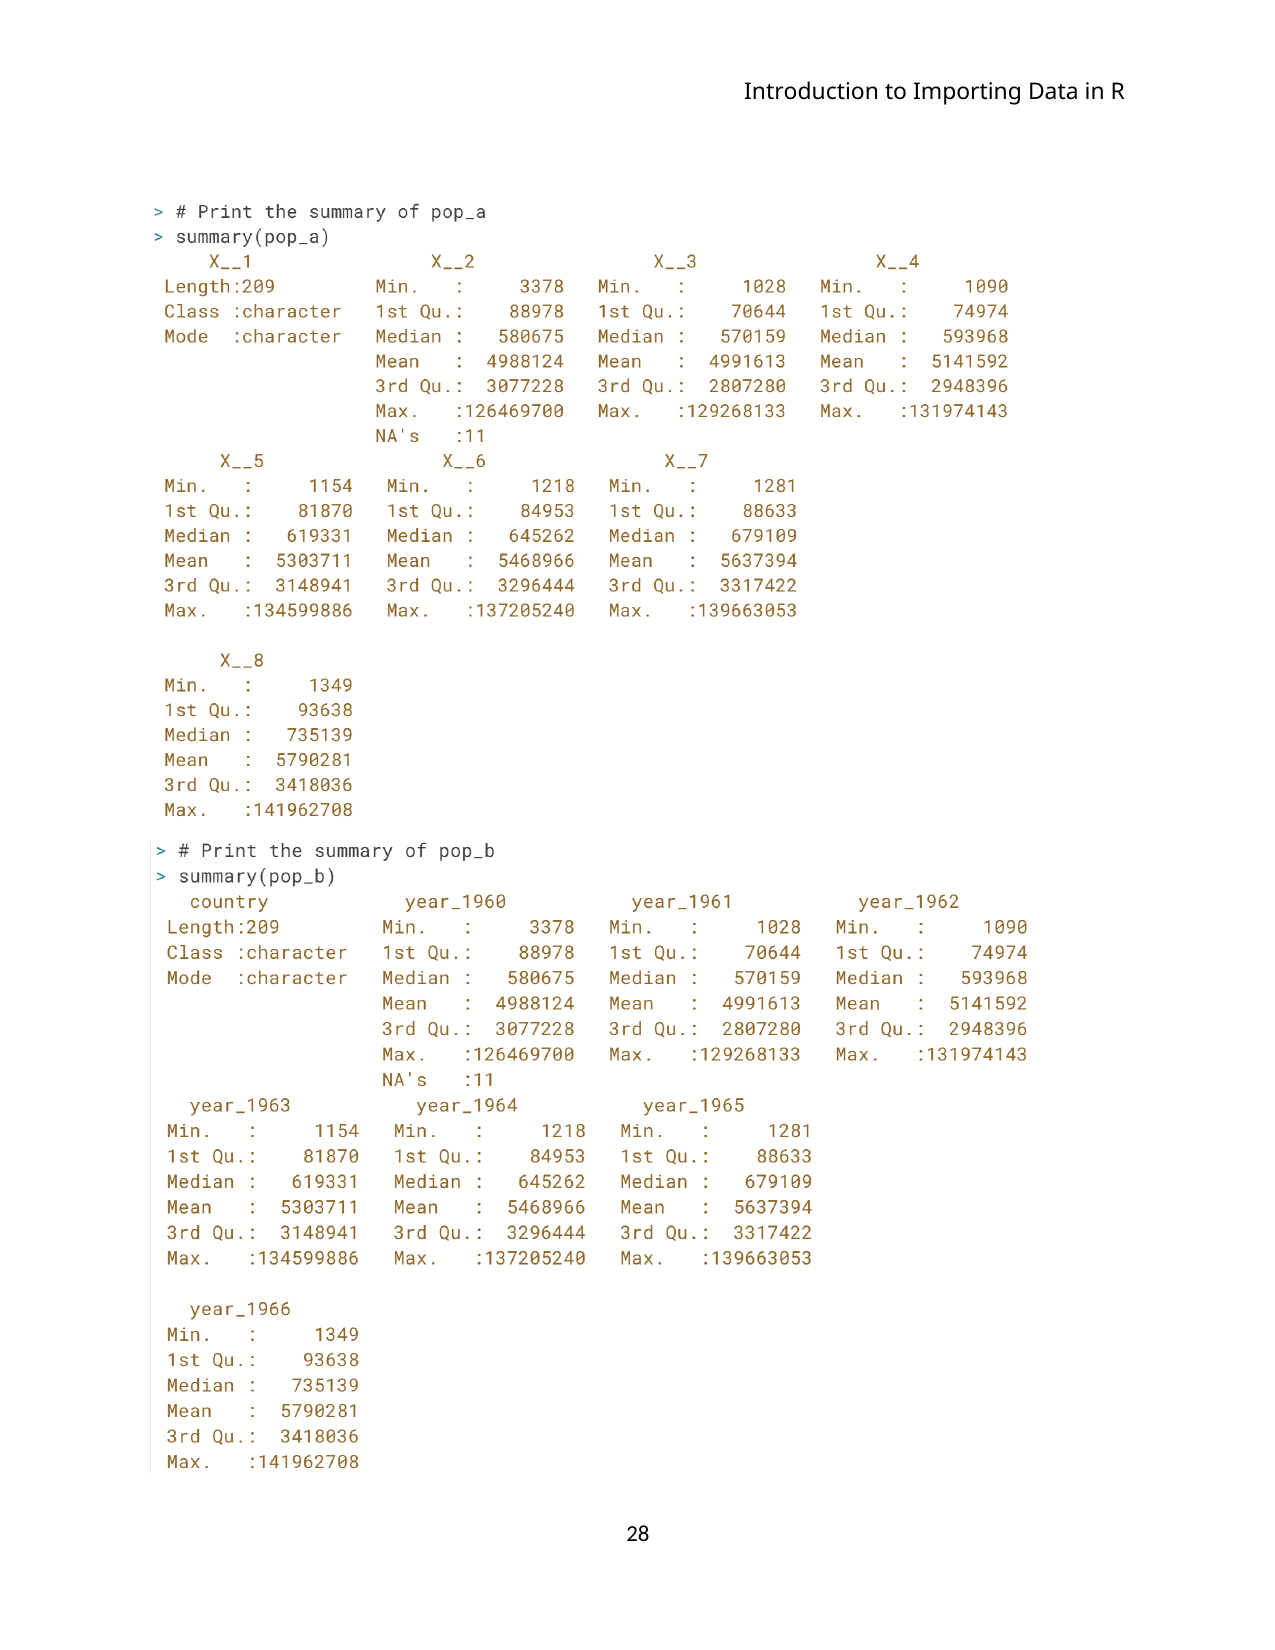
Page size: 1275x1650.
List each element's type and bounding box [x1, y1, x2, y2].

picture [150, 841, 1035, 1473]
picture [150, 200, 1014, 823]
